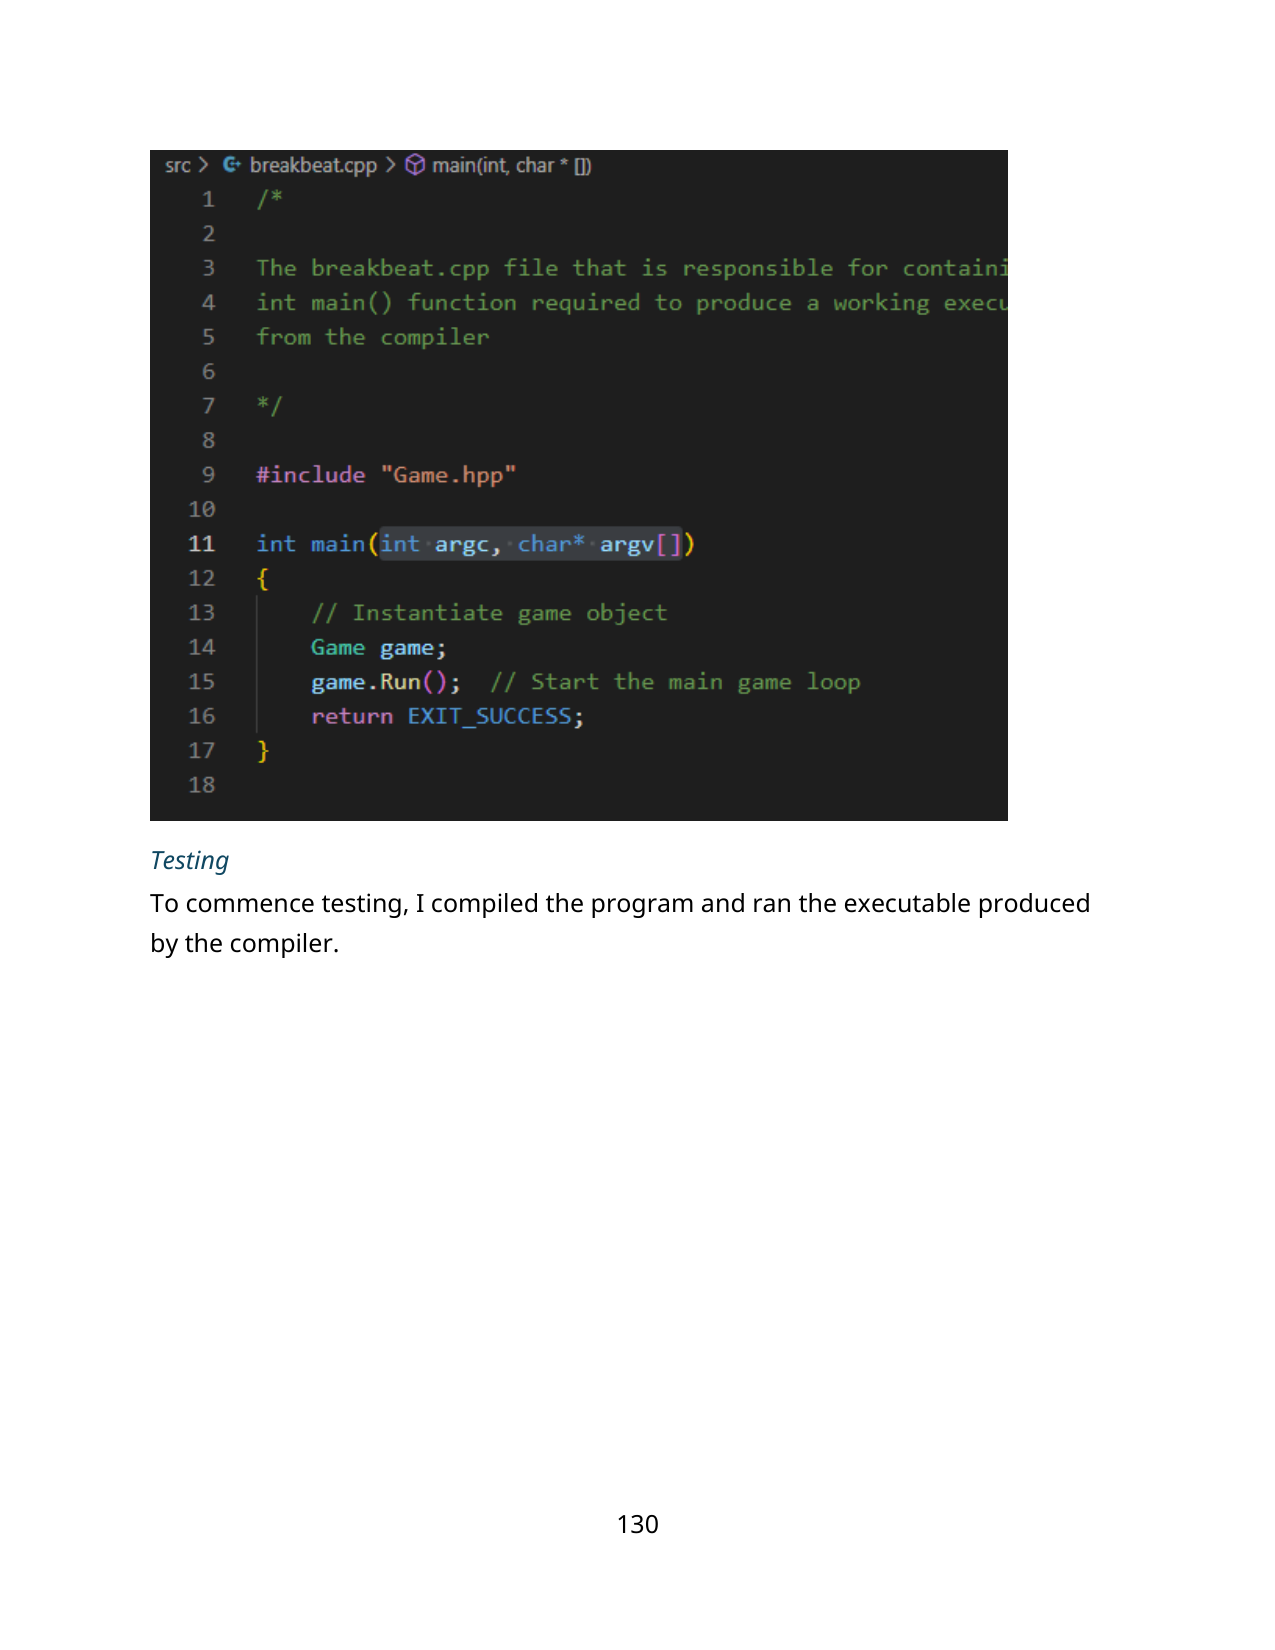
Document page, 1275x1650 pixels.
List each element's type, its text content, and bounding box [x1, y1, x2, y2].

subtitle Testing [150, 842, 1125, 877]
text To commence testing, I compiled the program and ran the executable produced by the compiler. [150, 886, 1125, 960]
picture [150, 150, 1008, 821]
